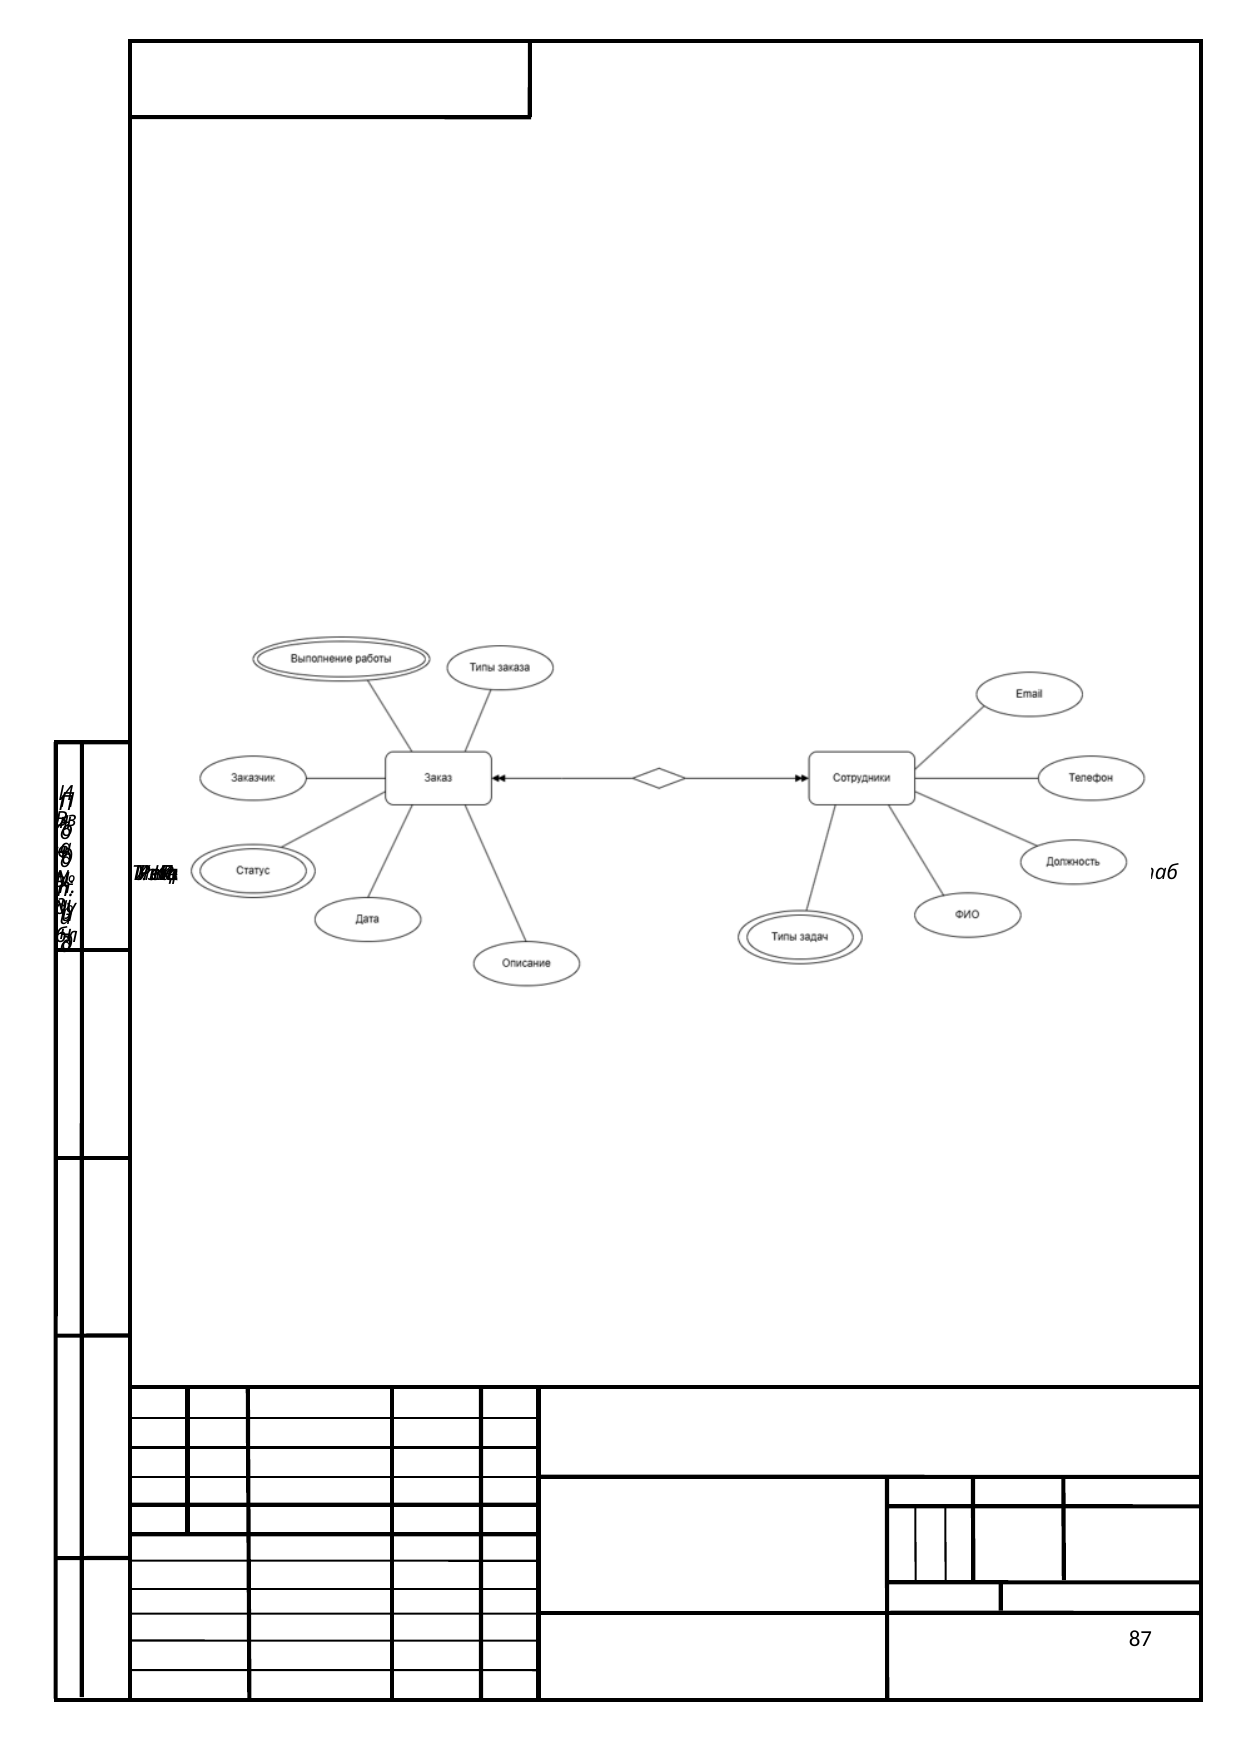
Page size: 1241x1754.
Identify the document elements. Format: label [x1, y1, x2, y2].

picture [177, 624, 1152, 999]
